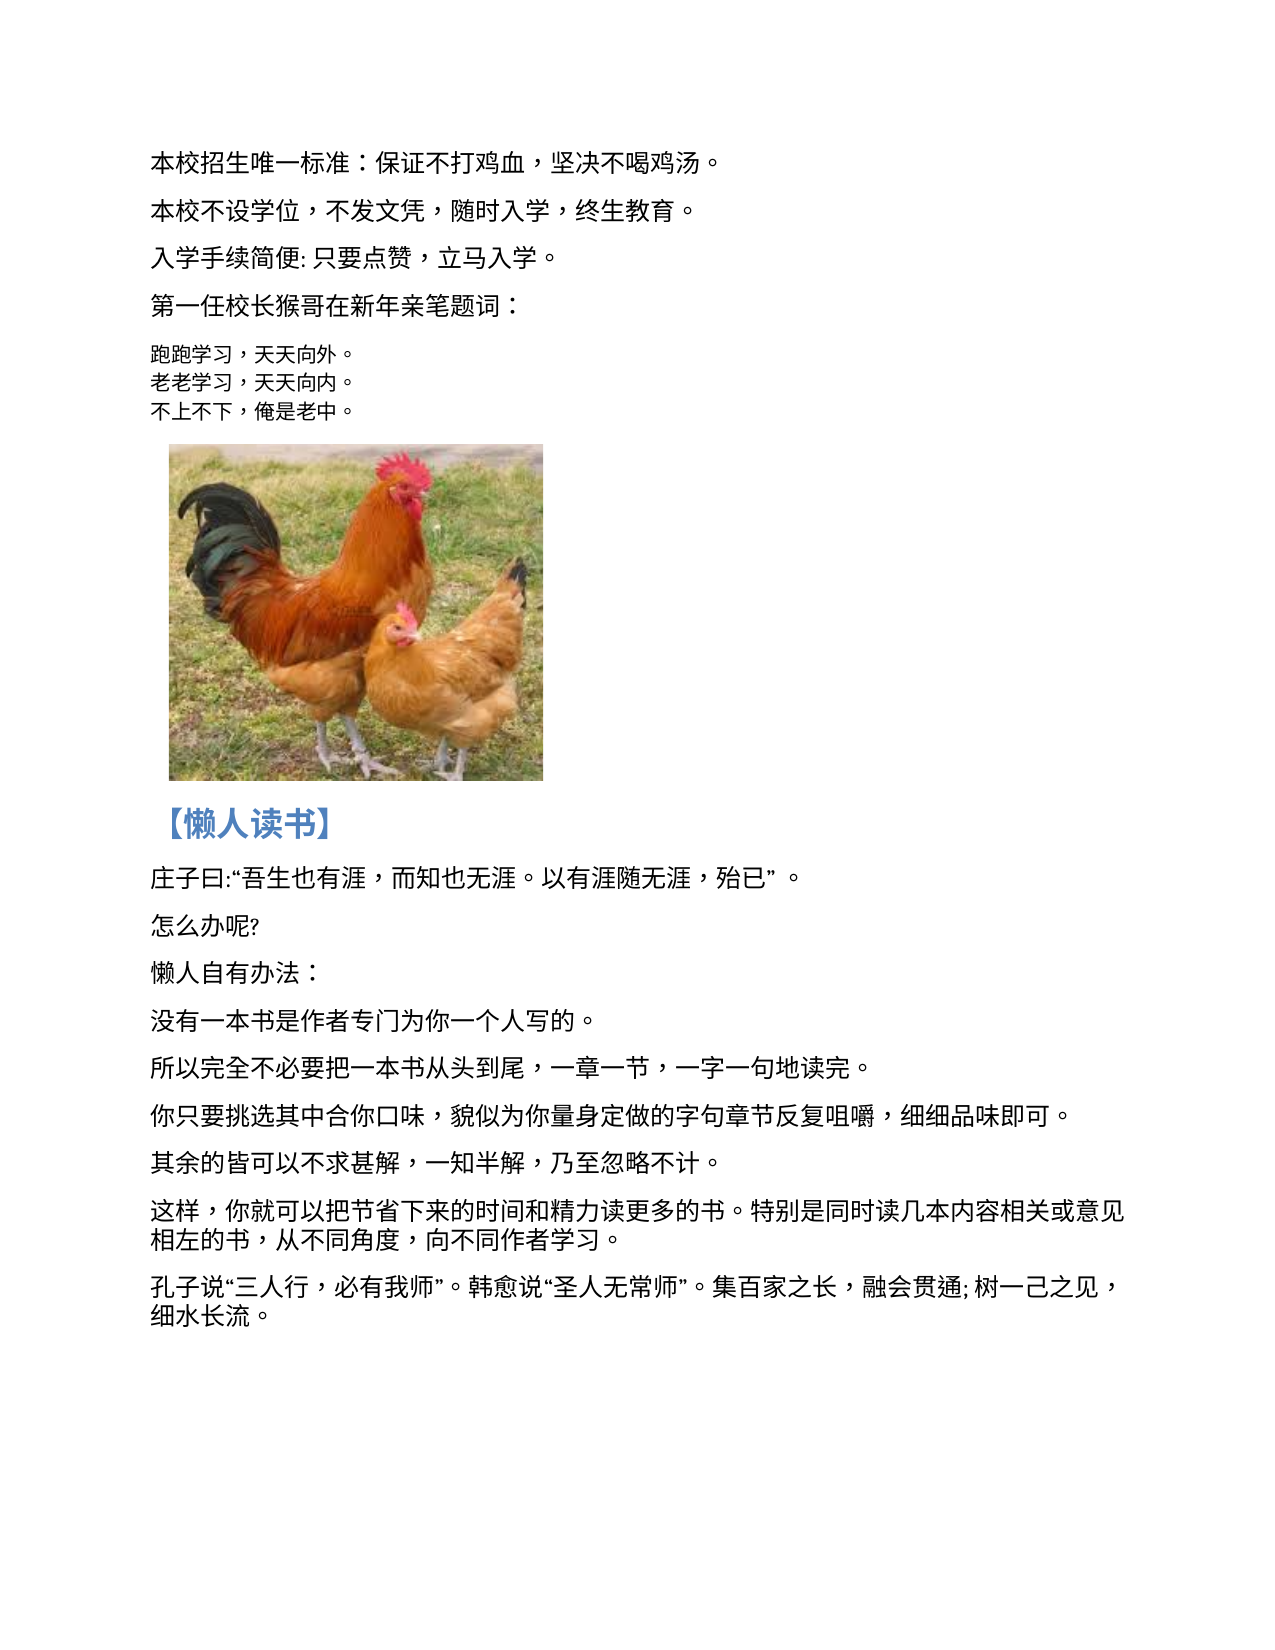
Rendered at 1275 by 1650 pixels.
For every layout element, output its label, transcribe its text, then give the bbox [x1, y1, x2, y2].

text 你只要挑选其中合你口味，貌似为你量身定做的字句章节反复咀嚼，细细品味即可。 [150, 1103, 1125, 1132]
text 第一任校长猴哥在新年亲笔题词： [150, 292, 1125, 321]
text 本校不设学位，不发文凭，随时入学，终生教育。 [150, 197, 1125, 226]
text 其余的皆可以不求甚解，一知半解，乃至忽略不计。 [150, 1150, 1125, 1179]
text 孔子说“三人行，必有我师”。韩愈说“圣人无常师”。集百家之长，融会贯通; 树一己之见，细水长流。 [150, 1274, 1125, 1332]
picture [168, 444, 544, 781]
text 怎么办呢? [150, 913, 1125, 942]
text 这样，你就可以把节省下来的时间和精力读更多的书。特别是同时读几本内容相关或意见相左的书，从不同角度，向不同作者学习。 [150, 1198, 1125, 1255]
text 庄子曰:“吾生也有涯，而知也无涯。以有涯随无涯，殆已” 。 [150, 865, 1125, 894]
text 入学手续简便: 只要点赞，立马入学。 [150, 245, 1125, 274]
text 所以完全不必要把一本书从头到尾，一章一节，一字一句地读完。 [150, 1055, 1125, 1084]
text 没有一本书是作者专门为你一个人写的。 [150, 1008, 1125, 1037]
text 跑跑学习，天天向外。 老老学习，天天向内。 不上不下，俺是老中。 [150, 340, 1125, 425]
text 本校招生唯一标准：保证不打鸡血，坚决不喝鸡汤。 [150, 150, 1125, 179]
text 懒人自有办法： [150, 960, 1125, 989]
subtitle 【懒人读书】 [150, 801, 1125, 847]
